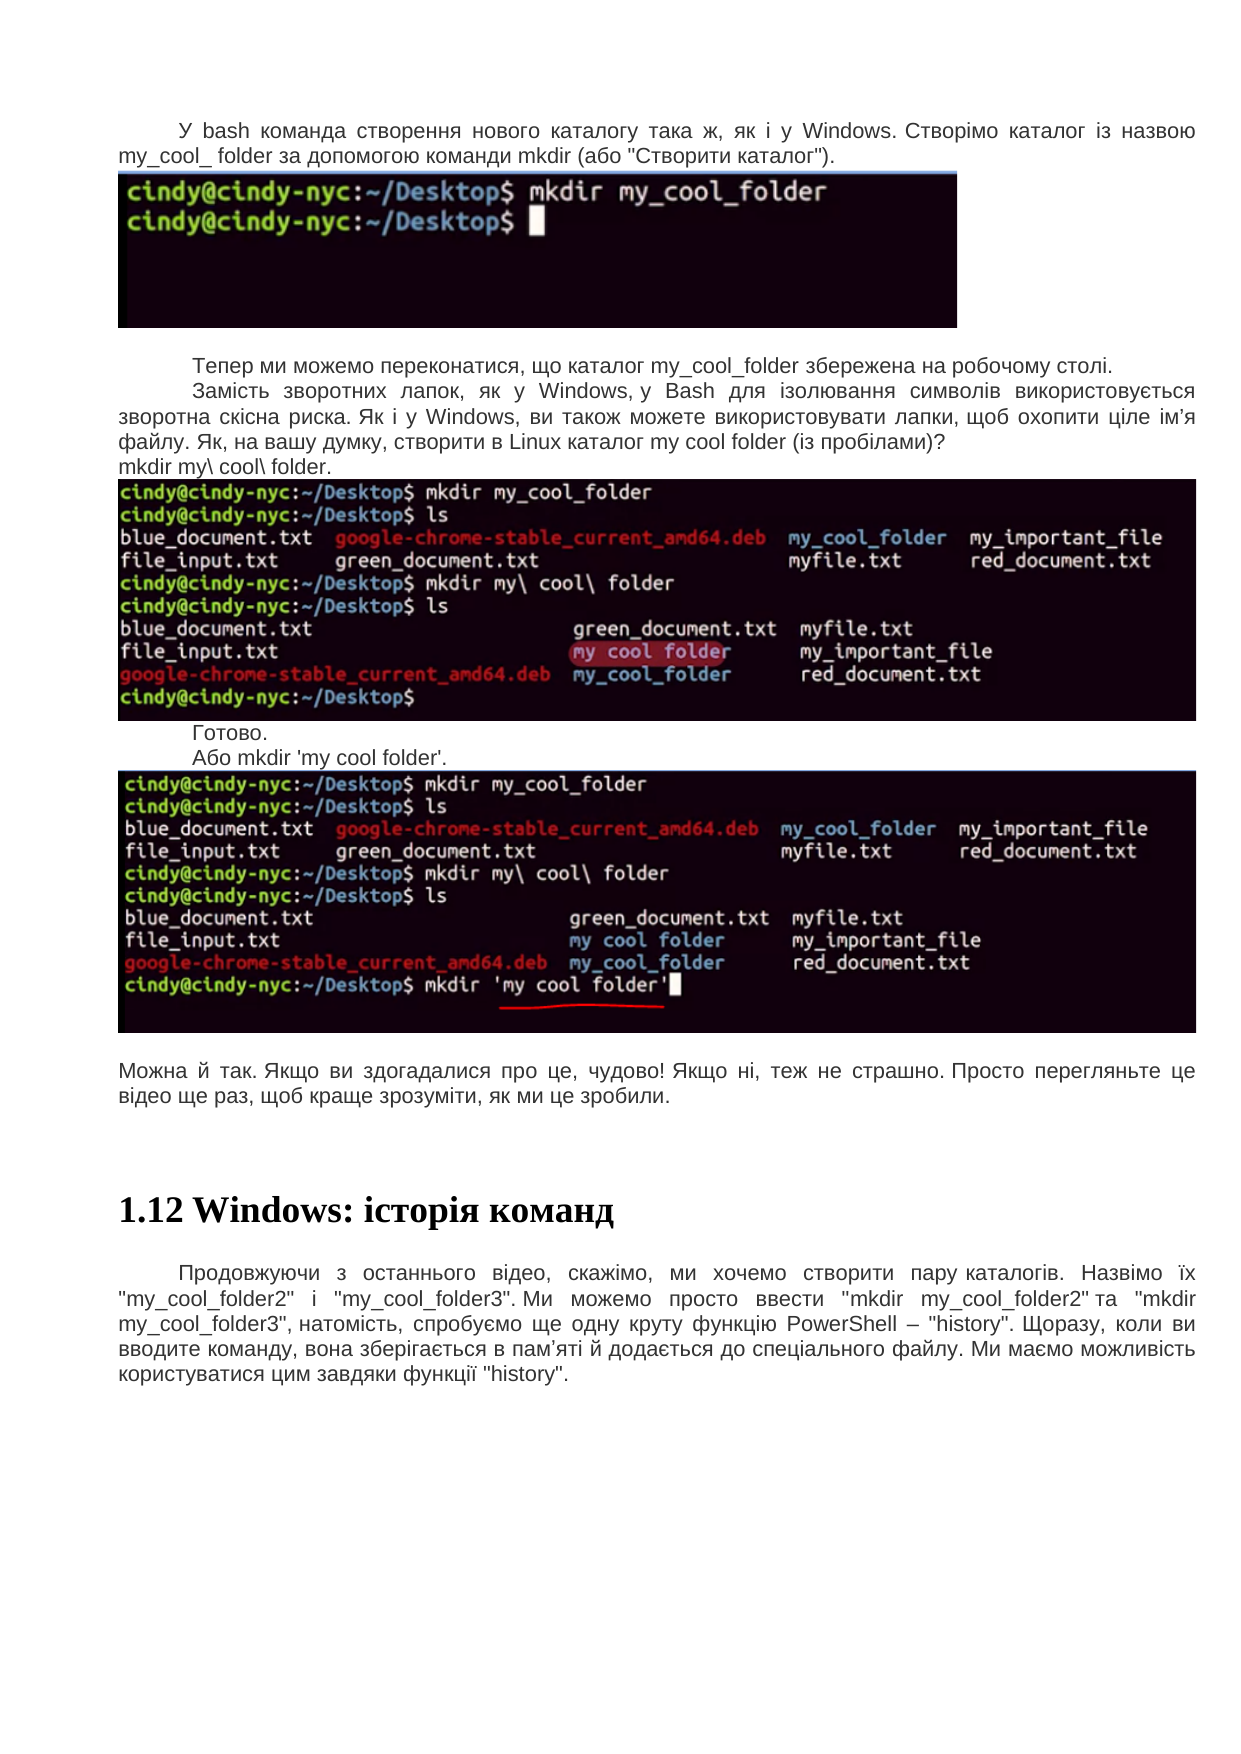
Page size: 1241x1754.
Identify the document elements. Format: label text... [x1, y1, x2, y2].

text Можна й так. Якщо ви здогадалися про це, чудово! Якщо ні, теж не страшно. Просто перегляньте це відео ще раз, щоб краще зрозуміти, як ми це зробили. [118, 1058, 1196, 1108]
picture [118, 479, 1197, 721]
text Або mkdir 'my cool folder'. [118, 745, 1196, 770]
text Продовжуючи з останнього відео, скажімо, ми хочемо створити пару каталогів. Назвімо їх "my_cool_folder2" і "my_cool_folder3". Ми можемо просто ввести "mkdir my_cool_folder2" та "mkdir my_cool_folder3", натомість, спробуємо ще одну круту функцію PowerShell ‒ "history". Щоразу, коли ви вводите команду, вона зберігається в памʼяті й додається до спеціального файлу. Ми маємо можливість користуватися цим завдяки функції "history". [118, 1260, 1196, 1386]
text Готово. [118, 721, 1196, 745]
text Замість зворотних лапок, як у Windows, у Bash для ізолювання символів використовується зворотна скісна риска. Як і у Windows, ви також можете використовувати лапки, щоб охопити ціле ім’я файлу. Як, на вашу думку, створити в Linux каталог my cool folder (із пробілами)? [118, 378, 1196, 454]
picture [118, 770, 1197, 1033]
subtitle Windows: історія команд [118, 1188, 1196, 1231]
picture [118, 168, 958, 328]
text У bash команда створення нового каталогу така ж, як і у Windows. Створімо каталог із назвою my_cool_ folder за допомогою команди mkdir (або "Створити каталог"). [118, 118, 1196, 168]
text mkdir my\ cool\ folder. [118, 454, 1196, 479]
text Тепер ми можемо переконатися, що каталог my_cool_folder збережена на робочому столі. [118, 353, 1196, 378]
